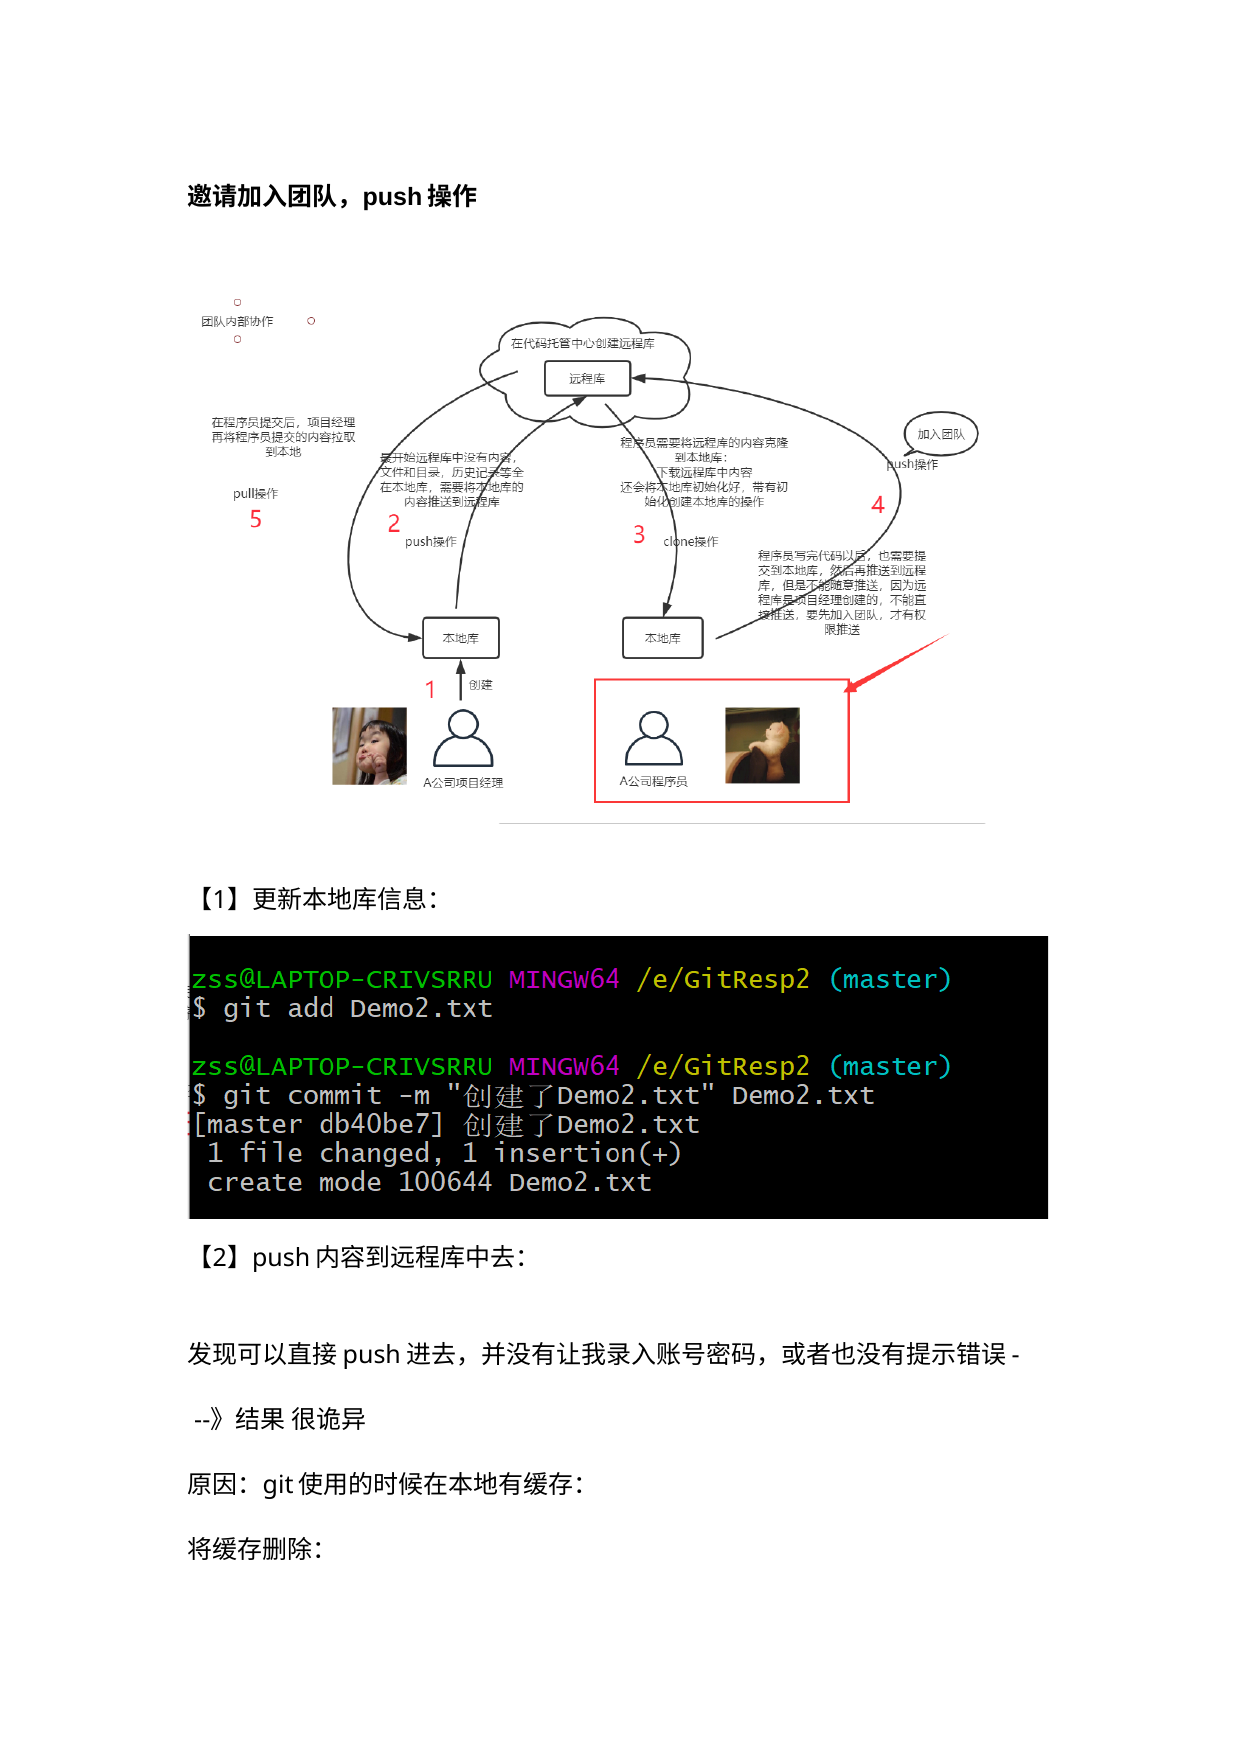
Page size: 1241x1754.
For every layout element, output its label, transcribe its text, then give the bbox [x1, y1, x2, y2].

subtitle 邀请加入团队，push操作 [187, 162, 1053, 227]
picture [187, 934, 1049, 1219]
text 【1】更新本地库信息： [187, 865, 1053, 930]
text 发现可以直接push进去，并没有让我录入账号密码，或者也没有提示错误 - --》结果 很诡异 [187, 1320, 1053, 1450]
text 原因：git使用的时候在本地有缓存： [187, 1450, 1053, 1515]
text 【2】push内容到远程库中去： [187, 1223, 1053, 1288]
picture [187, 288, 1053, 824]
text 将缓存删除： [187, 1515, 1053, 1580]
